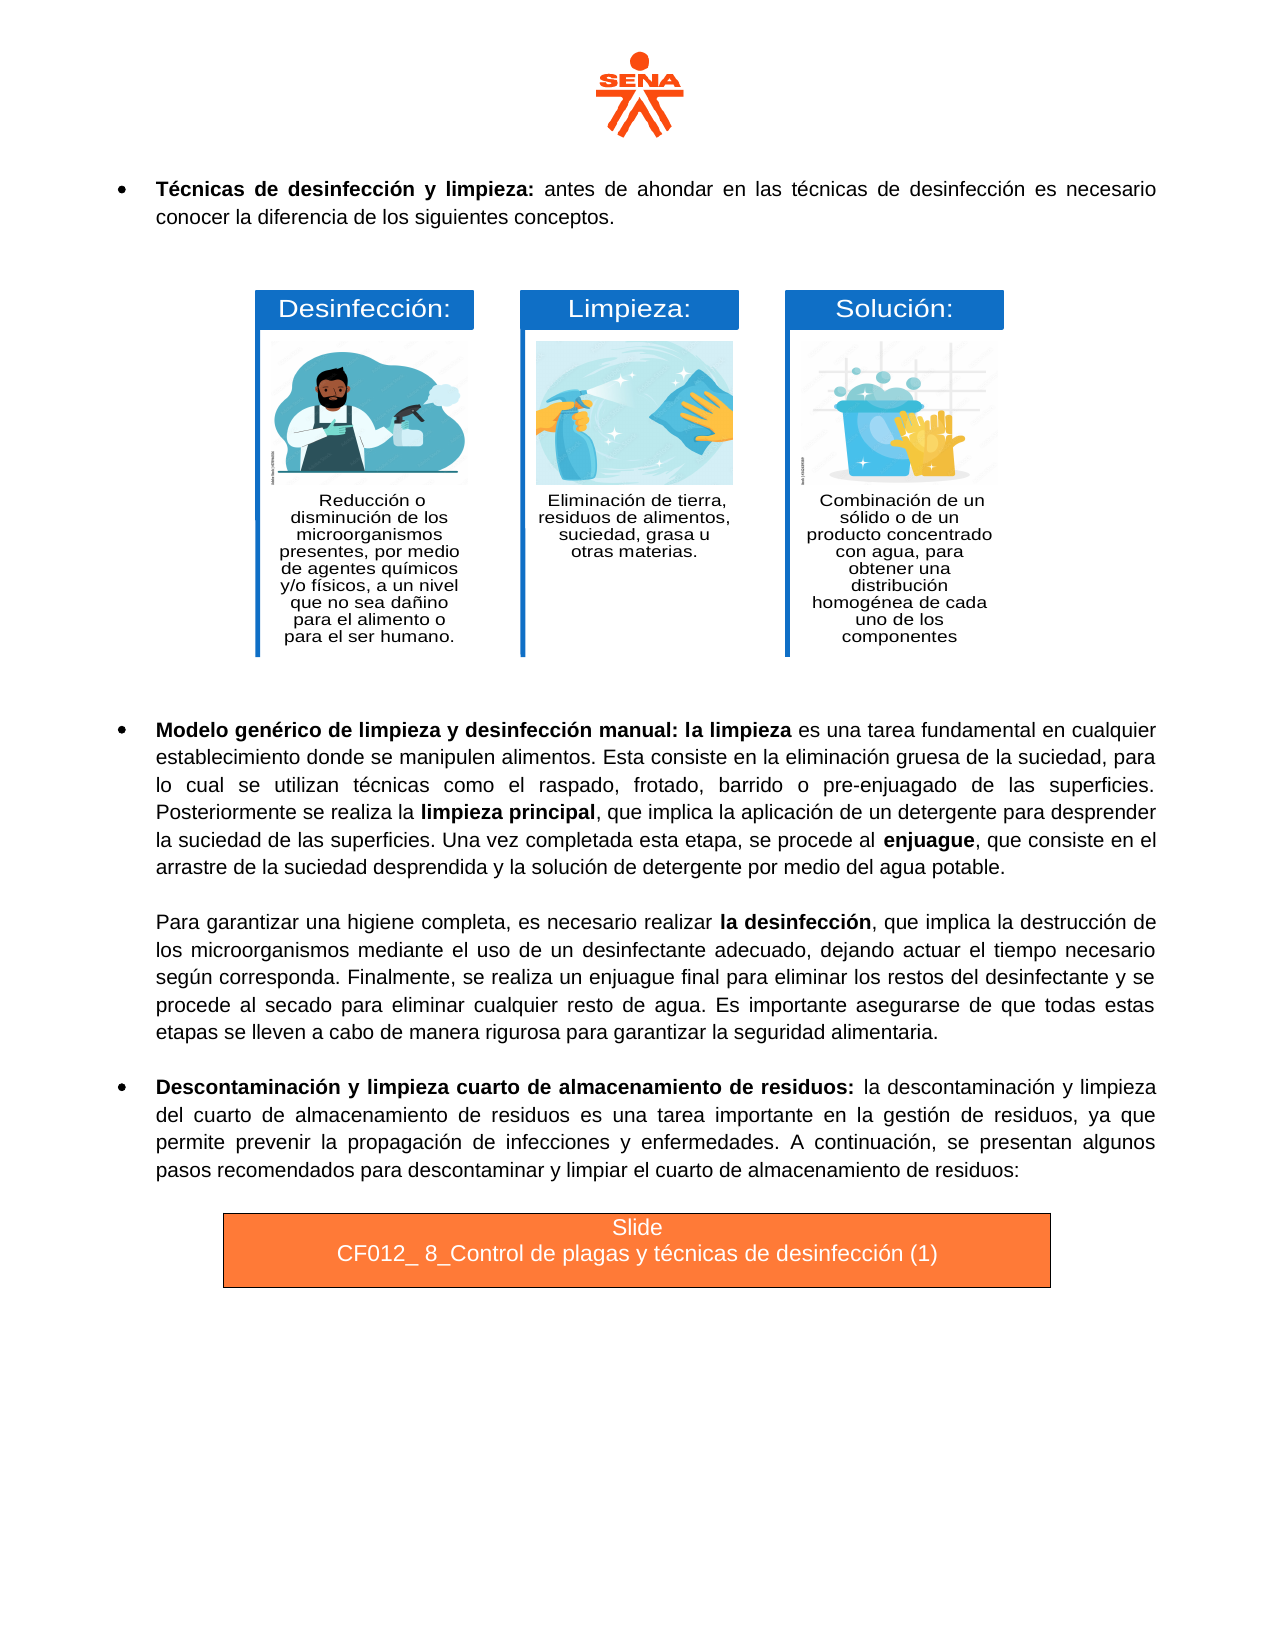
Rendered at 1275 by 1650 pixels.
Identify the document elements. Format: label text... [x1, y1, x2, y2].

picture [271, 341, 468, 485]
list Modelo genérico de limpieza y desinfección manual: la limpieza es una tarea fundamental en cualquier establecimiento donde se manipulen alimentos. Esta consiste en la eliminación gruesa de la suciedad, para lo cual se utilizan técnicas como el raspado, frotado, barrido o pre-enjuagado de las superficies. Posteriormente se realiza la limpieza principal, que implica la aplicación de un detergente para desprender la suciedad de las superficies. Una vez completada esta etapa, se procede al enjuague, que consiste en el arrastre de la suciedad desprendida y la solución de detergente por medio del agua potable. [118, 717, 1157, 879]
list Técnicas de desinfección y limpieza: antes de ahondar en las técnicas de desinfección es necesario conocer la diferencia de los siguientes conceptos. [118, 177, 1157, 229]
table_header Slide CF012_ 8_Control de plagas y técnicas de desinfección (1) [224, 1214, 1050, 1287]
picture [801, 341, 998, 485]
picture [536, 341, 733, 485]
text Para garantizar una higiene completa, es necesario realizar la desinfección, que implica la destrucción de los microorganismos mediante el uso de un desinfectante adecuado, dejando actuar el tiempo necesario según corresponda. Finalmente, se realiza un enjuague final para eliminar los restos del desinfectante y se procede al secado para eliminar cualquier resto de agua. Es importante asegurarse de que todas estas etapas se lleven a cabo de manera rigurosa para garantizar la seguridad alimentaria. [156, 910, 1157, 1044]
picture [585, 48, 690, 142]
list Descontaminación y limpieza cuarto de almacenamiento de residuos: la descontaminación y limpieza del cuarto de almacenamiento de residuos es una tarea importante en la gestión de residuos, ya que permite prevenir la propagación de infecciones y enfermedades. A continuación, se presentan algunos pasos recomendados para descontaminar y limpiar el cuarto de almacenamiento de residuos: [118, 1075, 1157, 1182]
